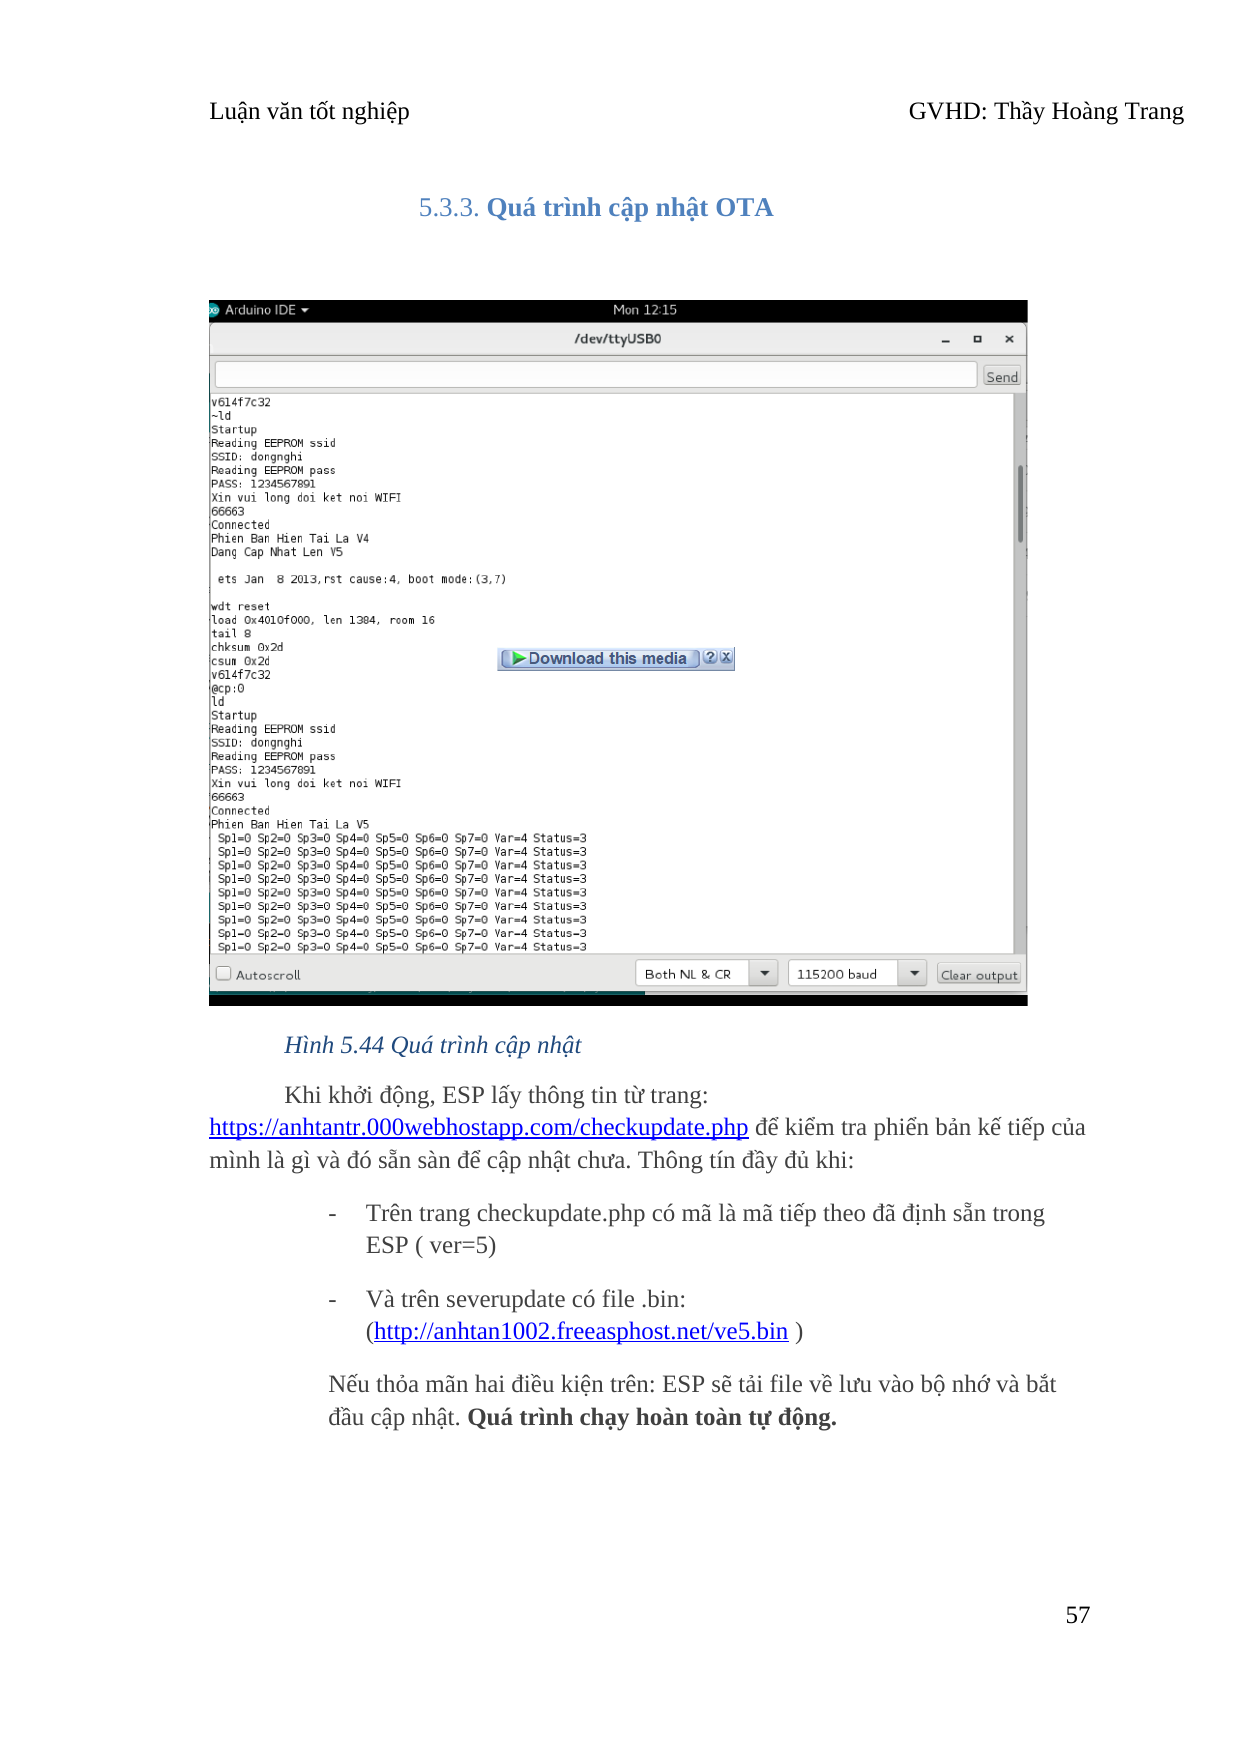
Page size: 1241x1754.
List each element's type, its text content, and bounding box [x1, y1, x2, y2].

text Nếu thỏa mãn hai điều kiện trên: ESP sẽ tải file về lưu vào bộ nhớ và bắt đầu cập nhật. Quá trình chạy hoàn toàn tự động. [328, 1369, 1090, 1430]
list Trên trang checkupdate.php có mã là mã tiếp theo đã định sẵn trong ESP ( ver=5) [328, 1198, 1090, 1259]
picture [209, 300, 1028, 1006]
subtitle Quá trình cập nhật OTA [344, 191, 1090, 222]
text Khi khởi động, ESP lấy thông tin từ trang: https://anhtantr.000webhostapp.com/checkupdate.php để kiểm tra phiển bản kế tiếp của mình là gì và đó sẵn sàn để cập nhật chưa. Thông tín đầy đủ khi: [209, 1080, 1090, 1173]
list Và trên severupdate có file .bin: (http://anhtan1002.freeasphost.net/ve5.bin ) [328, 1284, 1090, 1345]
